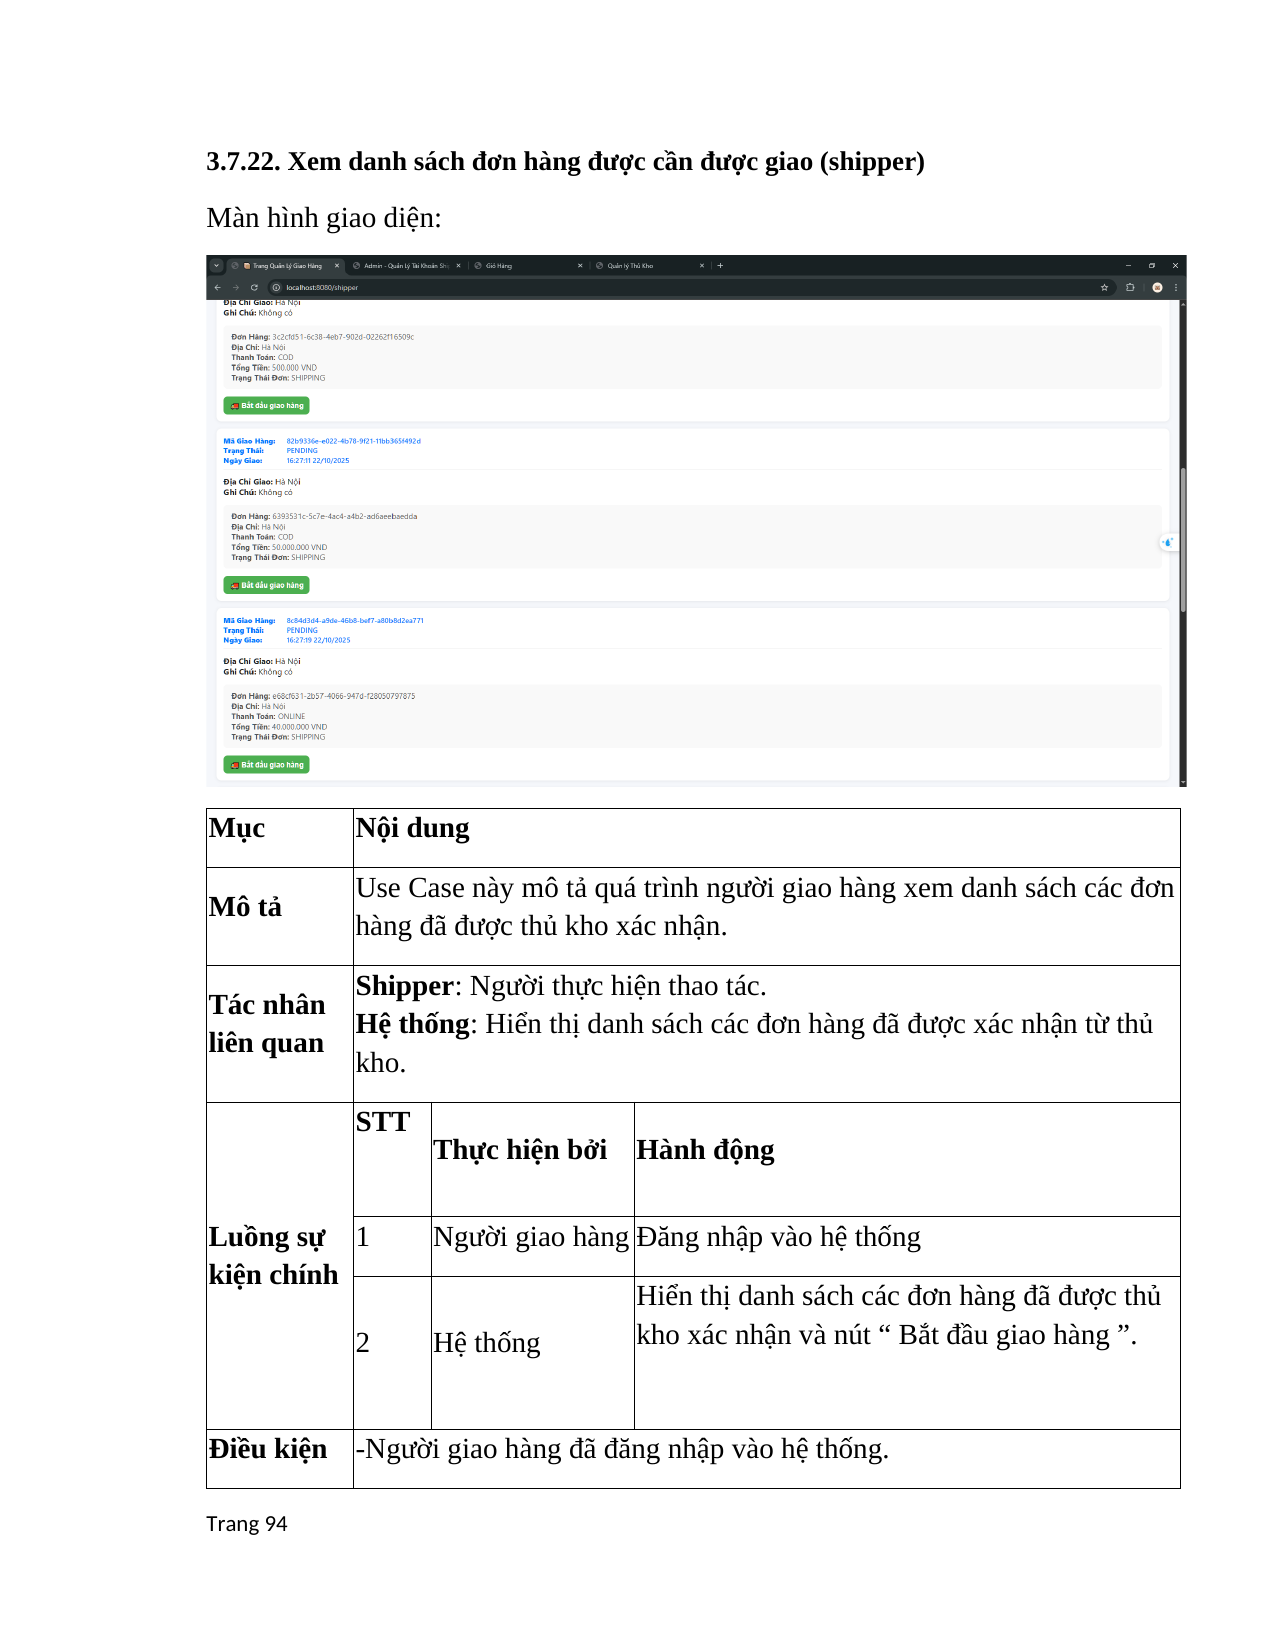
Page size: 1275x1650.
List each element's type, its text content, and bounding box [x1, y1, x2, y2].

table_cell Hệ thống [432, 1277, 634, 1429]
table_cell Hành động [635, 1103, 1180, 1216]
table_cell Mô tả [207, 868, 353, 965]
table_cell Điều kiện tiên quyết [207, 1430, 353, 1488]
table_cell Đăng nhập vào hệ thống [635, 1217, 1180, 1276]
subtitle 3.7.22. Xem danh sách đơn hàng được cần được giao (shipper) [206, 150, 1187, 175]
table_cell 1 [354, 1217, 431, 1276]
table_cell Use Case này mô tả quá trình người giao hàng xem danh sách các đơn hàng đã được thủ kho xác nhận. [354, 868, 1180, 965]
table_cell Luồng sự kiện chính [207, 1103, 353, 1429]
table_cell Shipper: Người thực hiện thao tác. Hệ thống: Hiển thị danh sách các đơn hàng đã được xác nhận từ thủ kho. [354, 966, 1180, 1102]
table_cell Tác nhân liên quan [207, 966, 353, 1102]
table_cell 2 [354, 1277, 431, 1429]
table_cell Người giao hàng [432, 1217, 634, 1276]
table_cell Hiển thị danh sách các đơn hàng đã được thủ kho xác nhận và nút “ Bắt đầu giao hàng ”. [635, 1277, 1180, 1429]
table_header Nội dung [354, 809, 1180, 867]
picture [206, 255, 1187, 787]
text Màn hình giao diện: [206, 200, 1187, 233]
table_cell STT [354, 1103, 431, 1216]
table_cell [354, 1430, 1180, 1488]
table_cell Thực hiện bởi [432, 1103, 634, 1216]
table_header Mục [207, 809, 353, 867]
